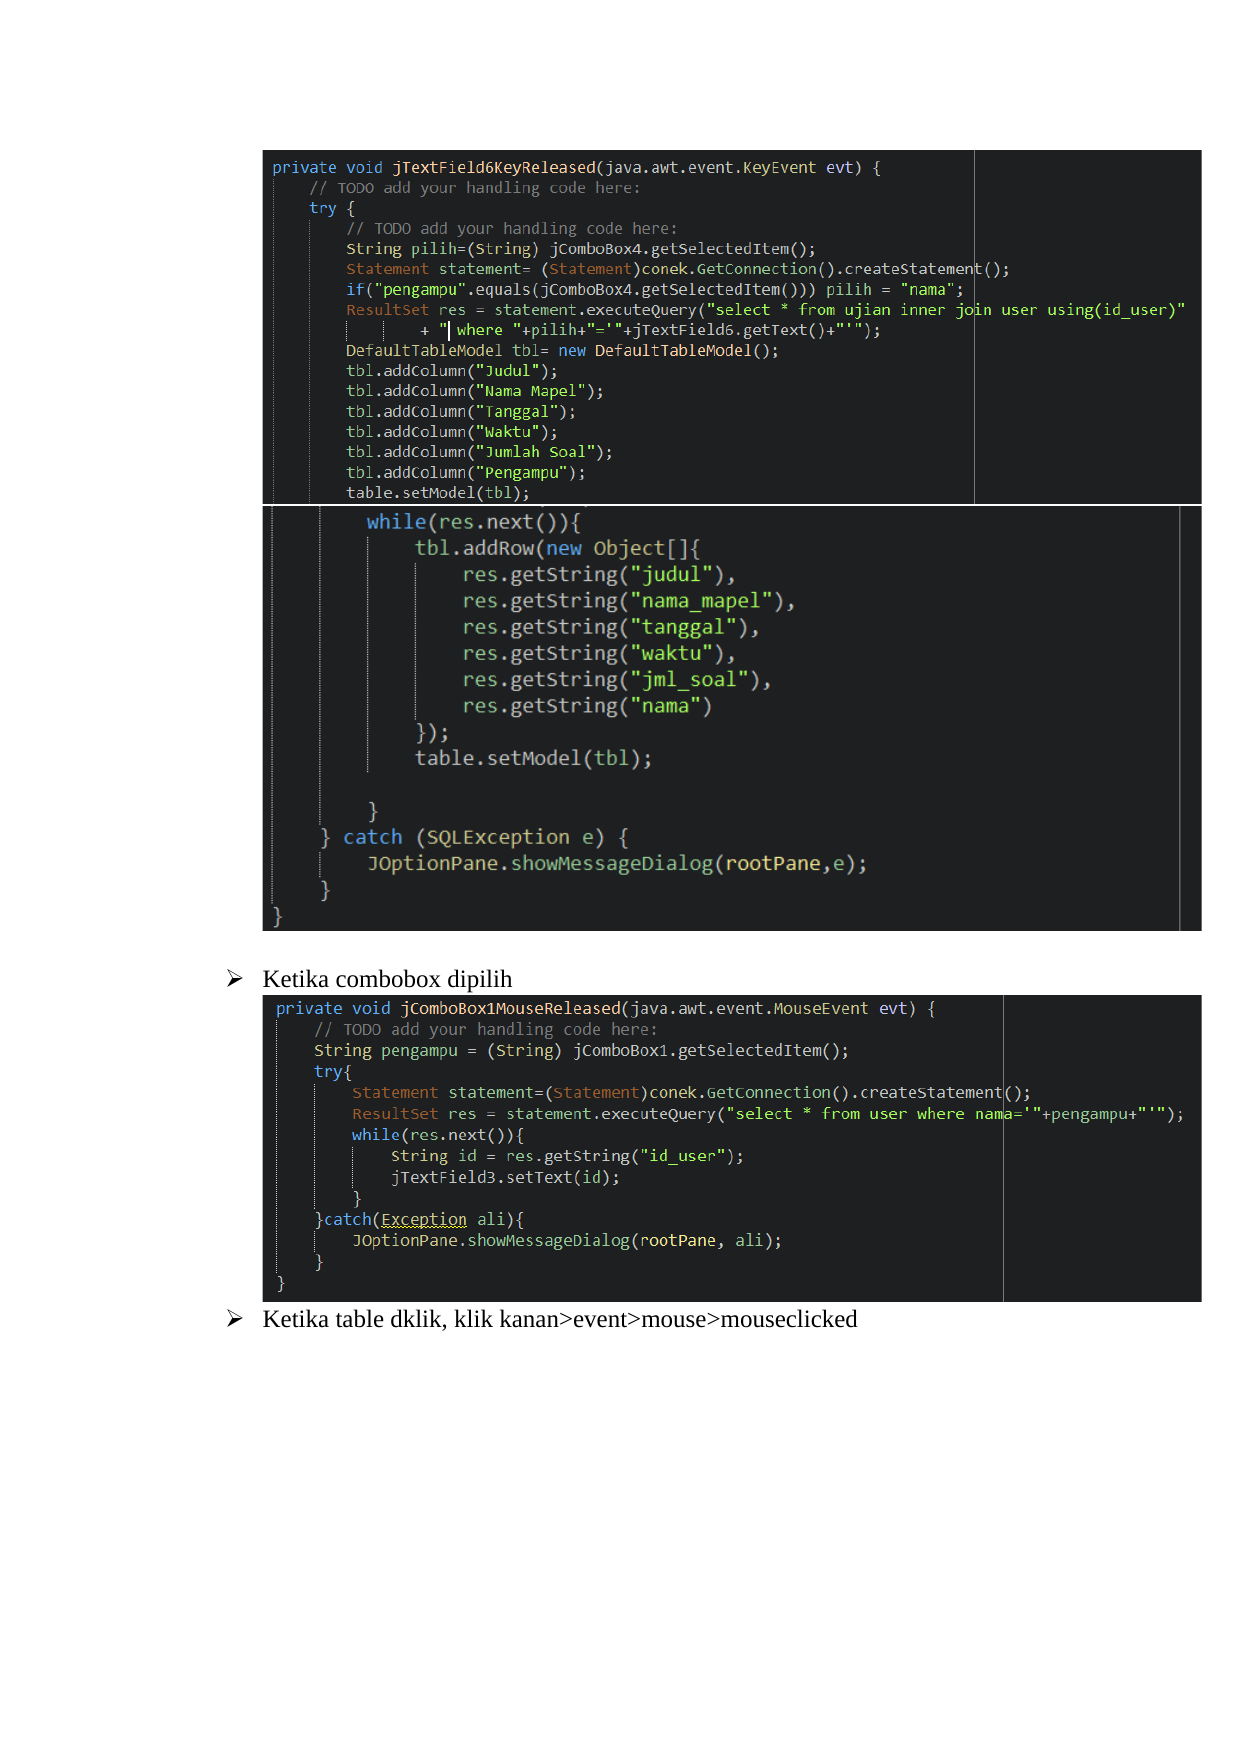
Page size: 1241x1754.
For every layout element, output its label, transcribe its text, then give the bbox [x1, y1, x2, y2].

list Ketika combobox dipilih [225, 964, 1090, 993]
list Ketika table dklik, klik kanan>event>mouse>mouseclicked [225, 1304, 1090, 1333]
picture [262, 995, 1202, 1302]
picture [262, 150, 1202, 504]
picture [262, 506, 1202, 931]
